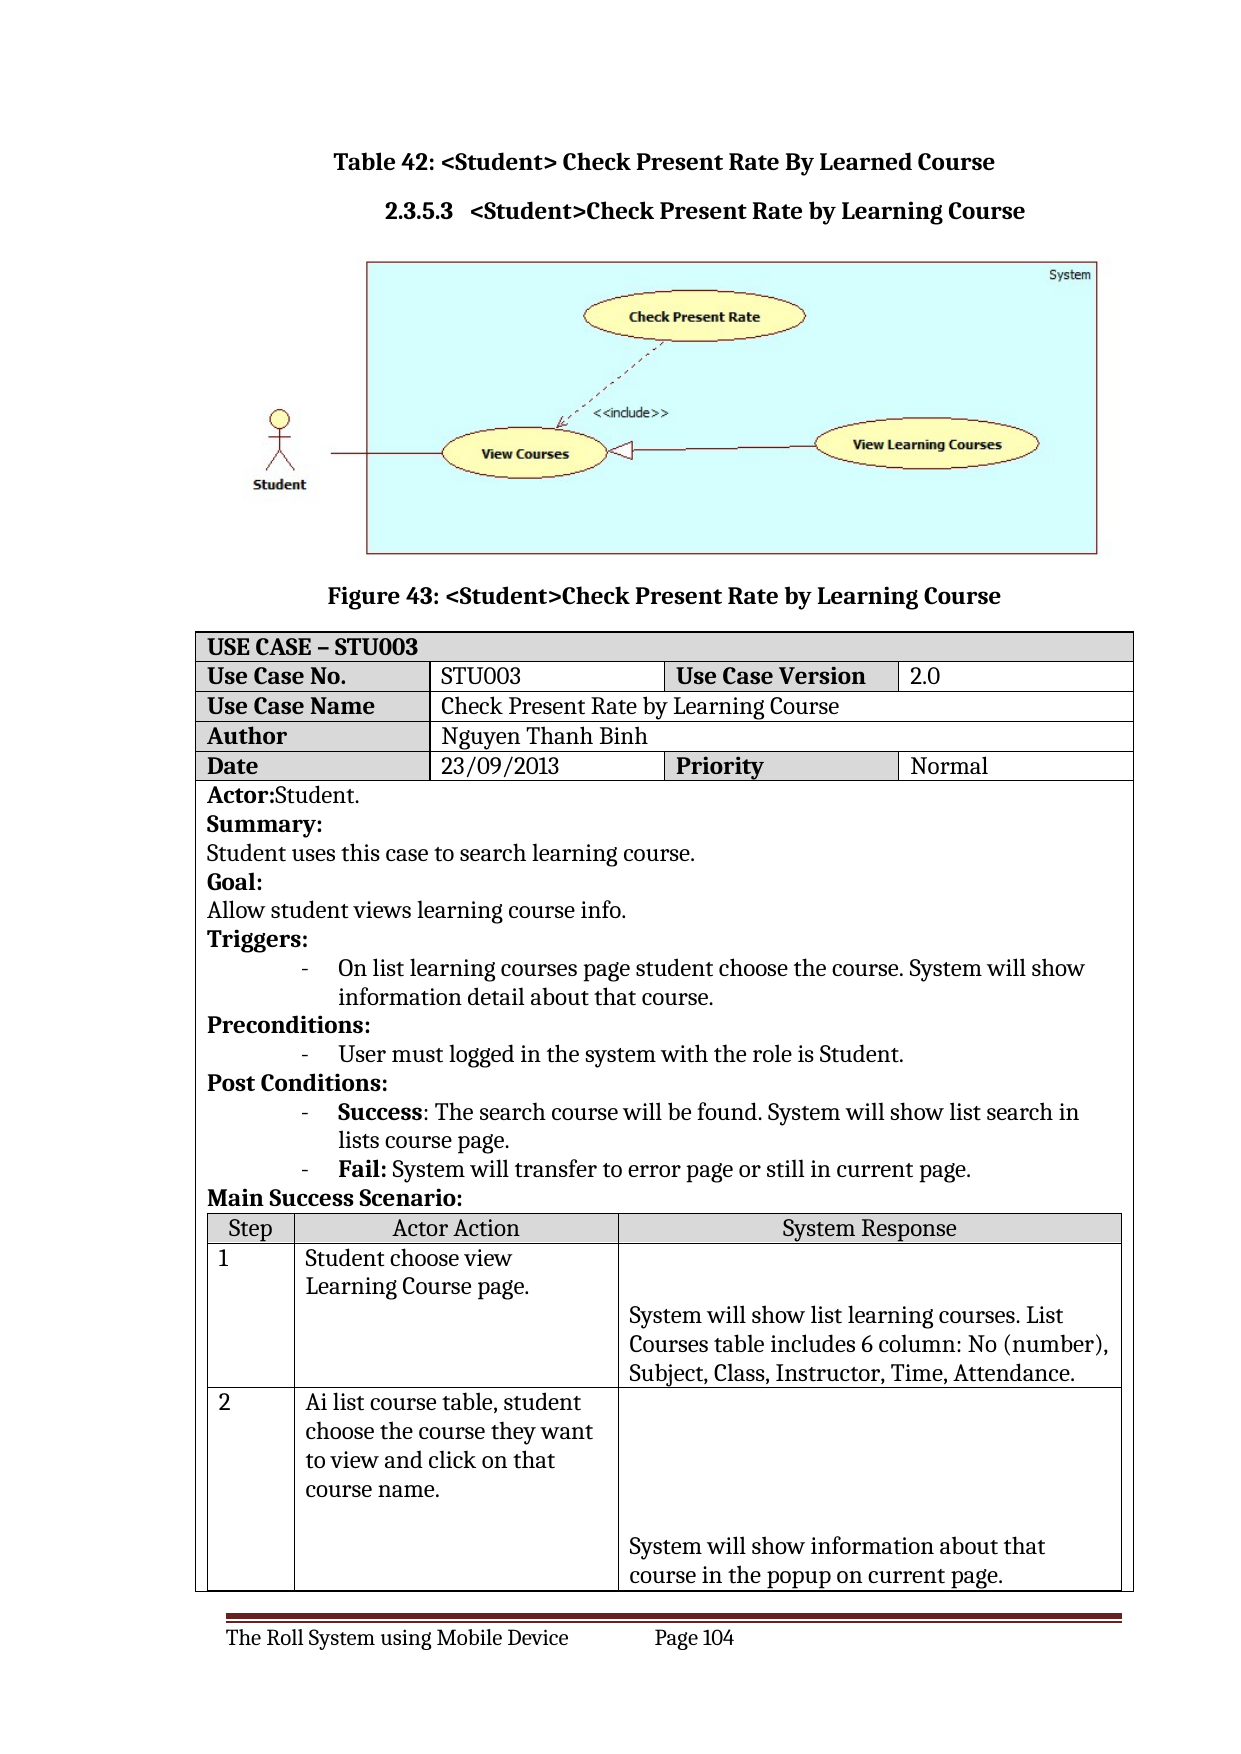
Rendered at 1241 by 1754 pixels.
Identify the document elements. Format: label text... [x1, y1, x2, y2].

table_cell Date [196, 752, 429, 780]
table_cell Author [196, 722, 429, 751]
table_cell Normal [899, 752, 1133, 780]
table_cell 23/09/2013 [431, 752, 664, 780]
subtitle <Student>Check Present Rate by Learning Course [385, 197, 1122, 226]
table_header USE CASE – STU003 [196, 633, 1133, 661]
picture [206, 238, 1121, 578]
table_cell Check Present Rate by Learning Course [431, 692, 1133, 721]
table_cell Use Case No. [196, 662, 429, 691]
table_cell Priority [665, 752, 898, 780]
table_cell Nguyen Thanh Binh [431, 722, 1133, 751]
text Figure 43: <Student>Check Present Rate by Learning Course [207, 582, 1122, 611]
text Table 42: <Student> Check Present Rate By Learned Course [207, 148, 1122, 176]
table_cell 2.0 [899, 662, 1133, 691]
table_cell STU003 [431, 662, 664, 691]
table_cell Use Case Name [196, 692, 429, 721]
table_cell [196, 781, 1133, 1591]
table_cell Use Case Version [665, 662, 898, 691]
